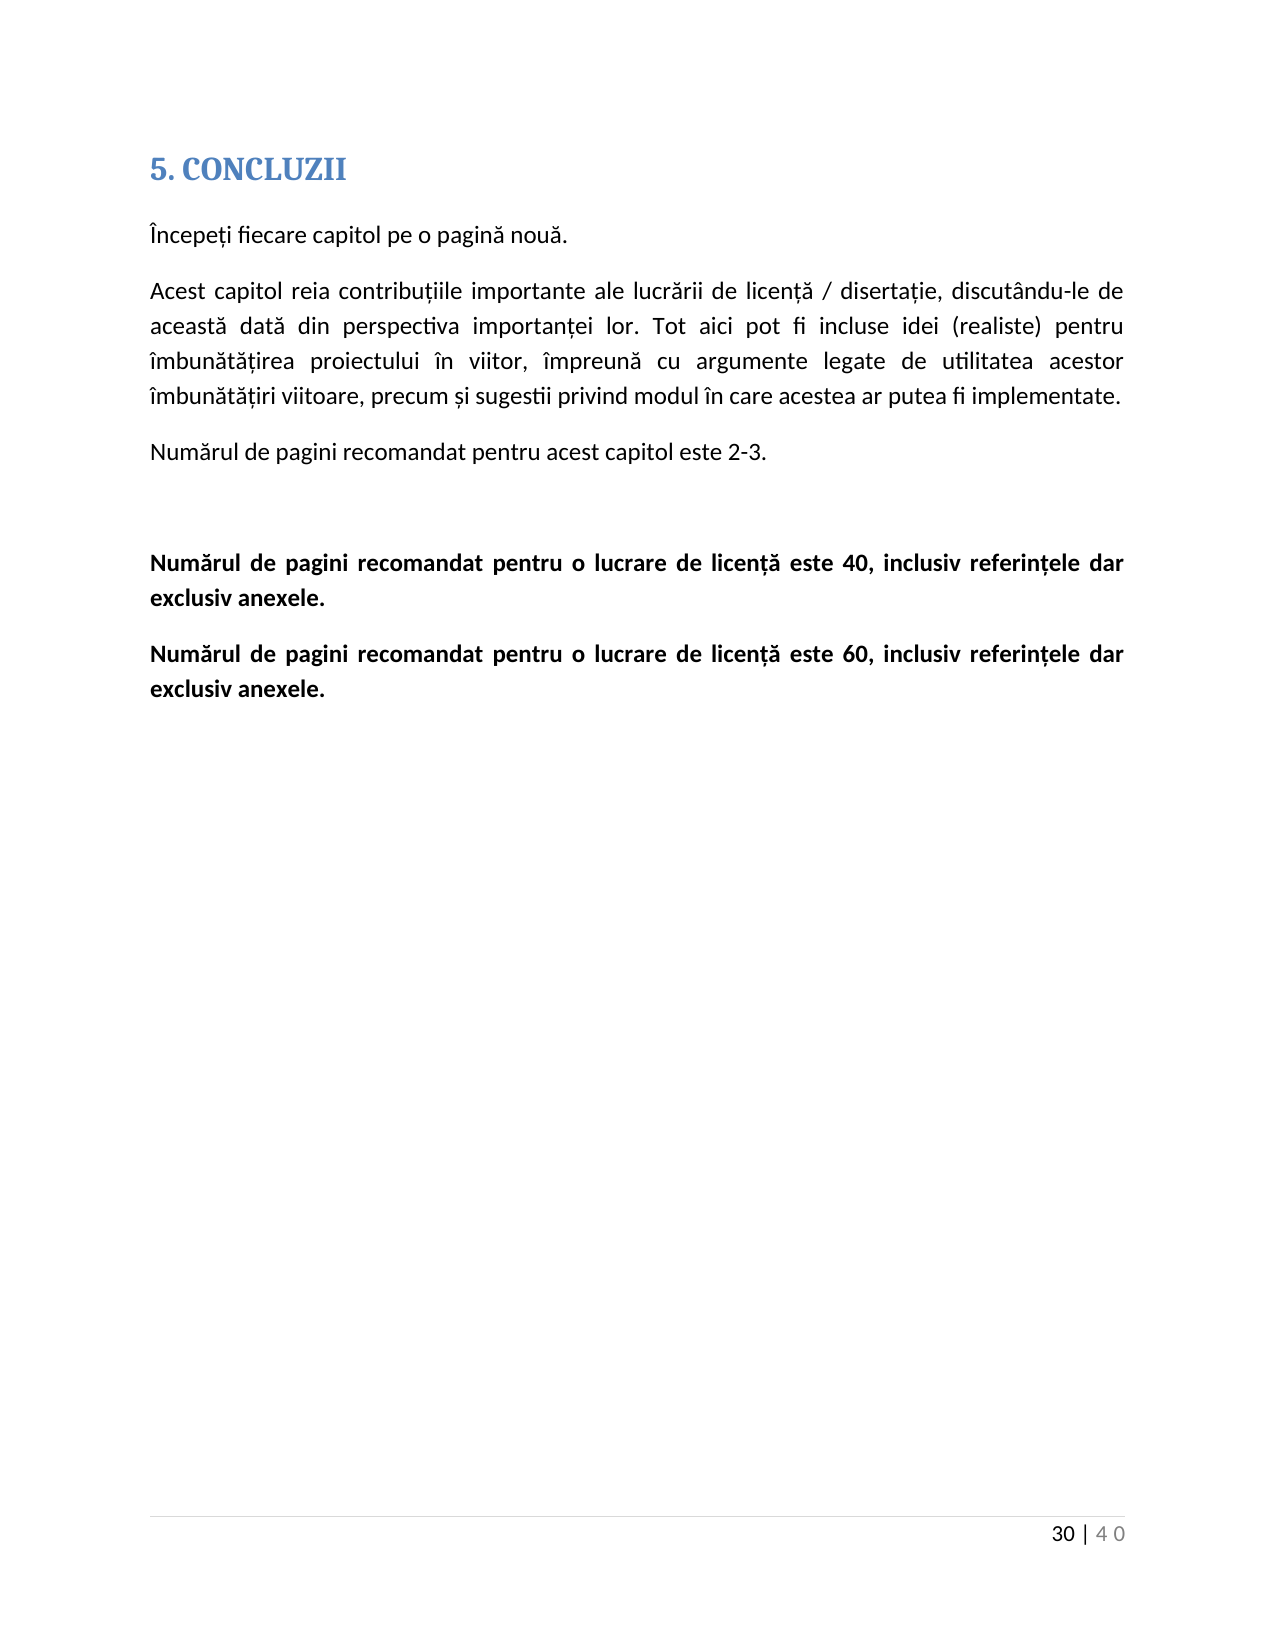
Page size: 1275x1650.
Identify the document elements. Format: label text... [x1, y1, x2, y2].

text Începeți fiecare capitol pe o pagină nouă. [150, 219, 1125, 249]
subtitle 5. CONCLUZII [150, 150, 1125, 188]
text Numărul de pagini recomandat pentru acest capitol este 2-3. [150, 436, 1125, 466]
text Acest capitol reia contribuțiile importante ale lucrării de licență / disertație, discutându-le de această dată din perspectiva importanței lor. Tot aici pot fi incluse idei (realiste) pentru îmbunătățirea proiectului în viitor, împreună cu argumente legate de utilitatea acestor îmbunătățiri viitoare, precum și sugestii privind modul în care acestea ar putea fi implementate. [150, 275, 1125, 410]
text Numărul de pagini recomandat pentru o lucrare de licență este 60, inclusiv referințele dar exclusiv anexele. [150, 638, 1125, 704]
text Numărul de pagini recomandat pentru o lucrare de licență este 40, inclusiv referințele dar exclusiv anexele. [150, 547, 1125, 613]
